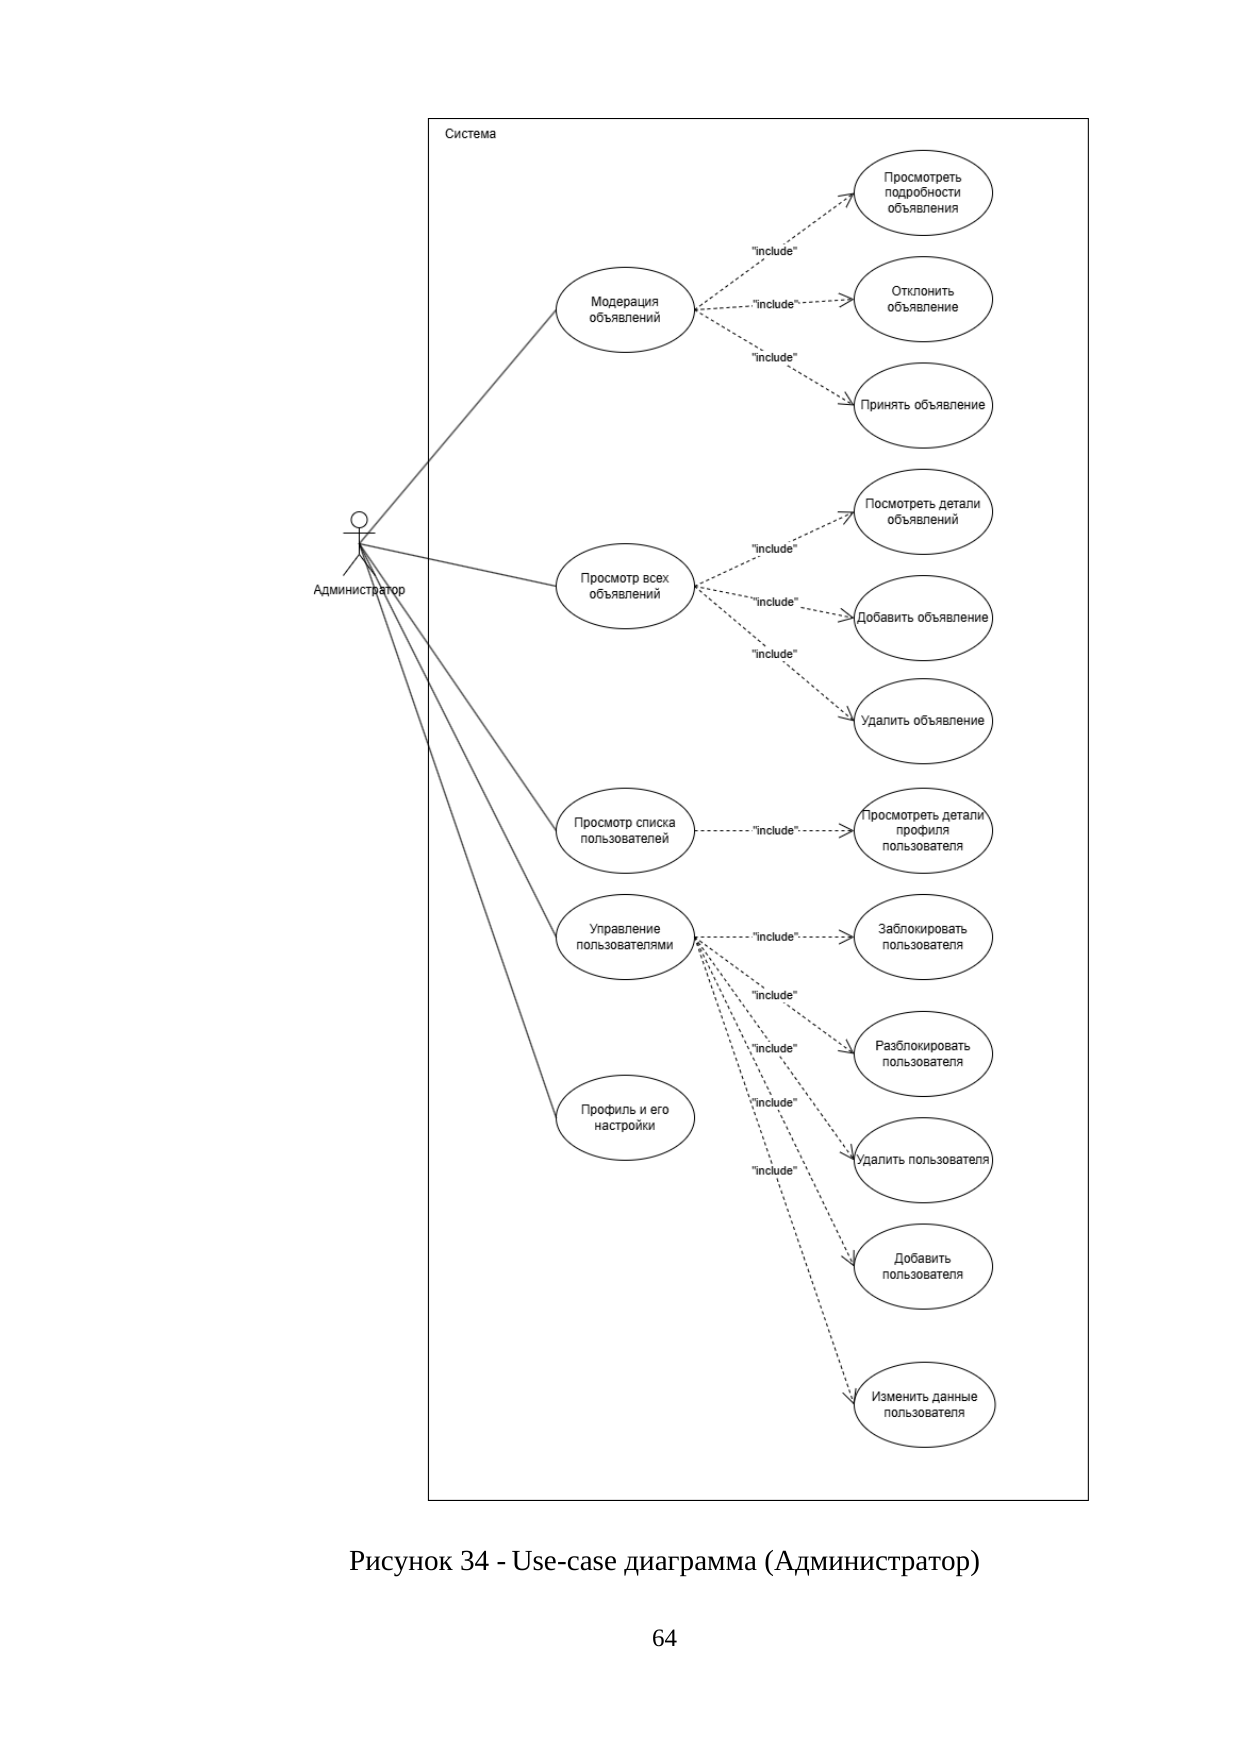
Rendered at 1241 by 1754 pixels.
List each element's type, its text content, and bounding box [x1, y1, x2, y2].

picture [313, 118, 1090, 1501]
text Use-case диаграмма (Администратор) [177, 1543, 1152, 1576]
